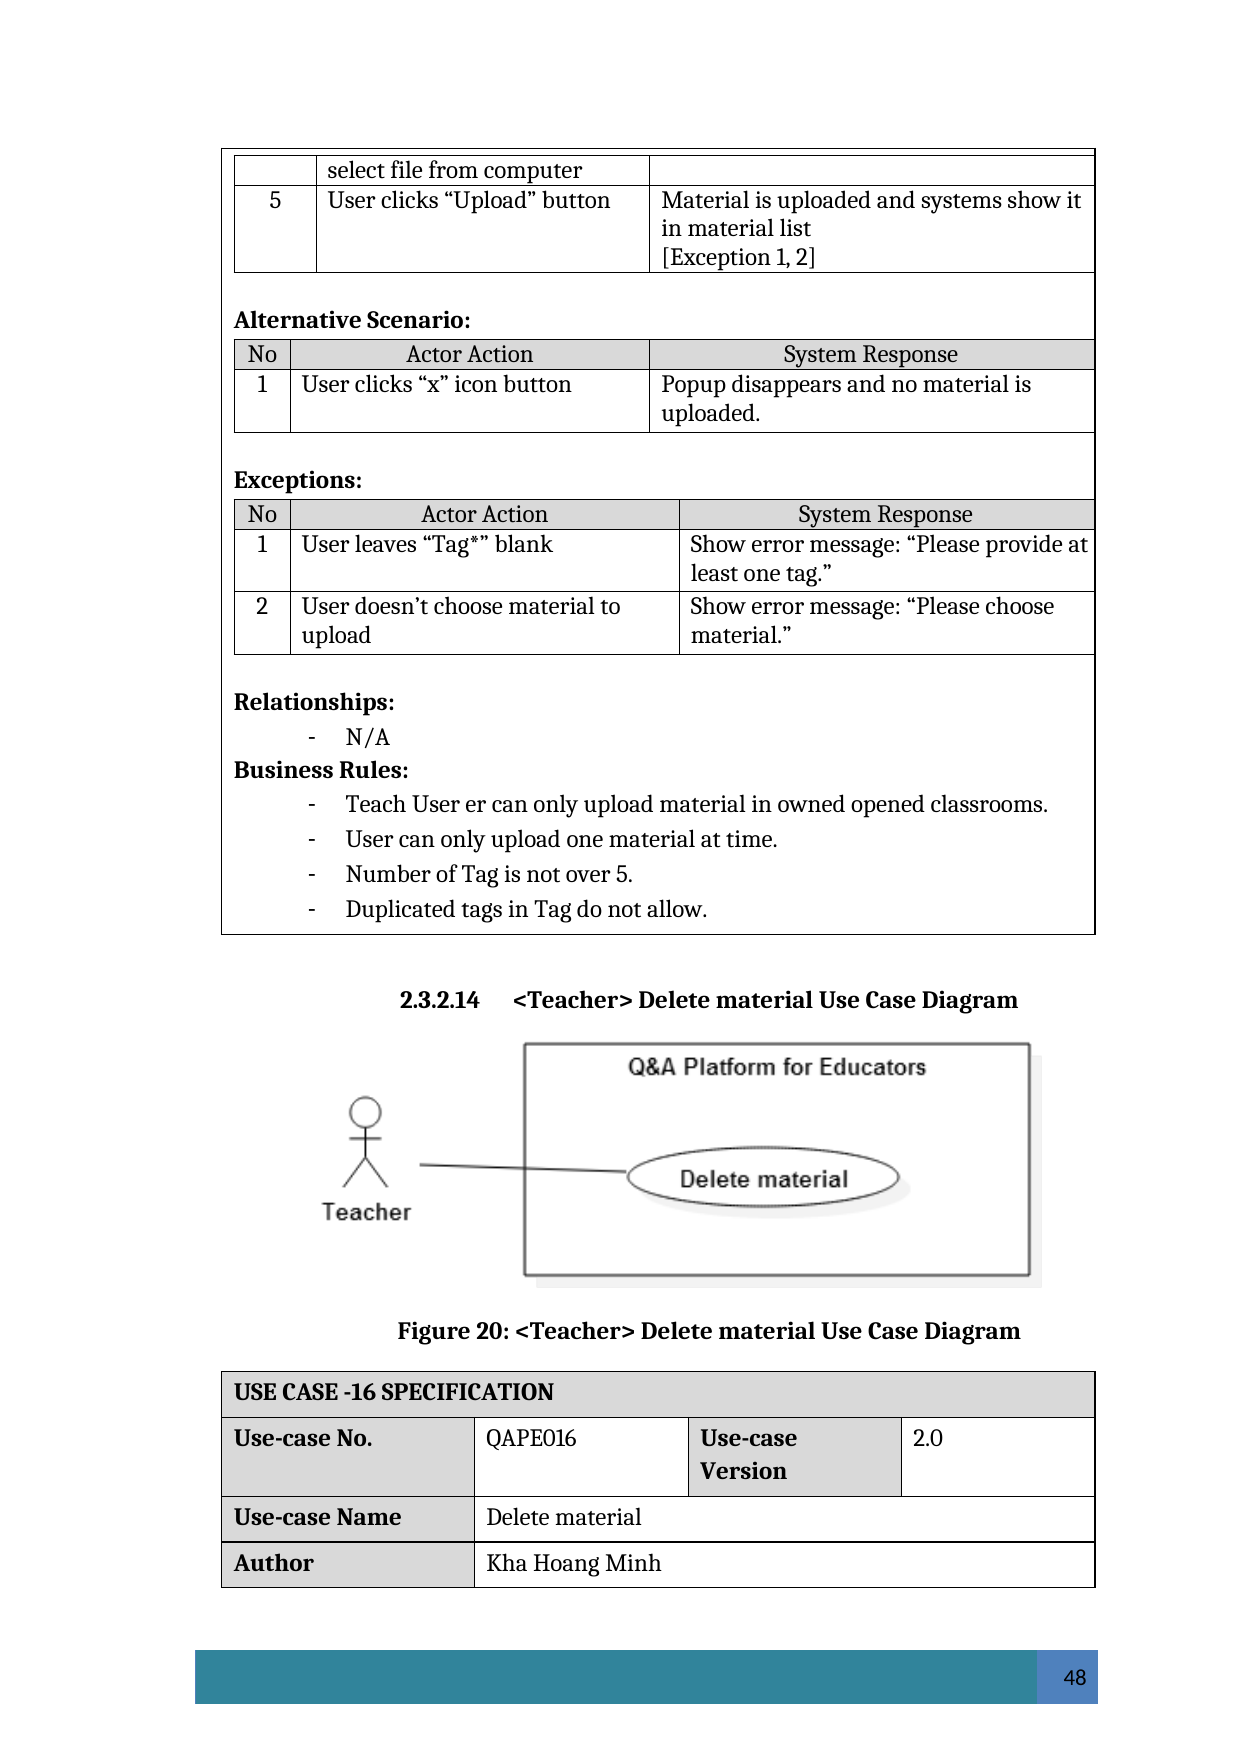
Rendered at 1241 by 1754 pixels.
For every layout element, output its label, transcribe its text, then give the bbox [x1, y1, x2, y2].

table_cell Author [222, 1543, 474, 1587]
subtitle <Teacher> Delete material Use Case Diagram [400, 986, 1122, 1015]
picture [296, 1027, 1047, 1293]
table_cell Use-case Name [222, 1497, 474, 1541]
table_cell QAPE016 [475, 1418, 688, 1496]
table_cell 2.0 [902, 1418, 1094, 1496]
table_cell Use-case Version [689, 1418, 901, 1496]
table_header USE CASE -16 SPECIFICATION [222, 1372, 1094, 1417]
text Figure 20: <Teacher> Delete material Use Case Diagram [222, 1317, 1122, 1346]
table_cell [222, 149, 1094, 934]
table_cell Use-case No. [222, 1418, 474, 1496]
table_cell Delete material [475, 1497, 1094, 1541]
table_cell Kha Hoang Minh [475, 1543, 1094, 1587]
